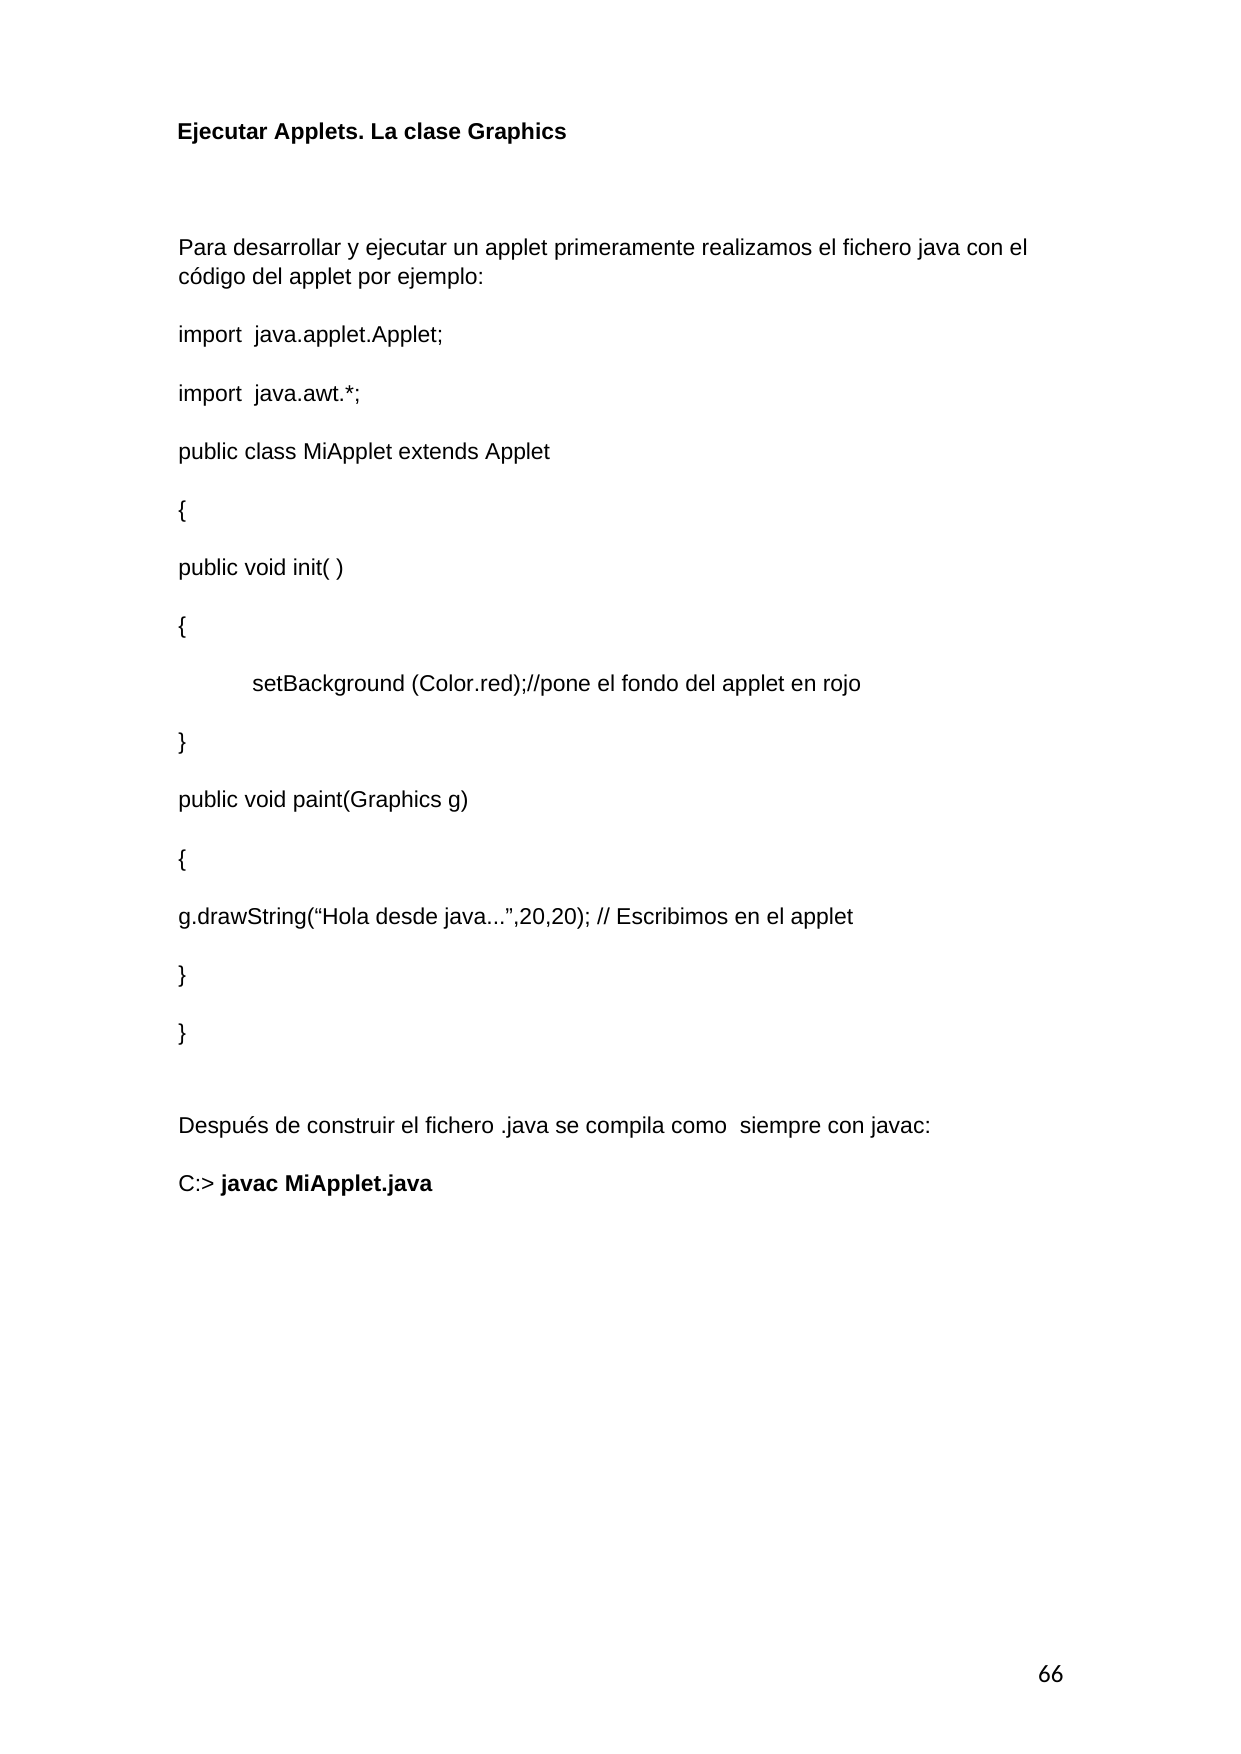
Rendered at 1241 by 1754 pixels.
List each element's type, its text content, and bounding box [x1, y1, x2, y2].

subtitle setBackground (Color.red);//pone el fondo del applet en rojo [178, 670, 1063, 696]
subtitle public void init( ) [178, 554, 1063, 580]
subtitle } [178, 961, 1063, 987]
subtitle Ejecutar Applets. La clase Graphics [177, 118, 1063, 144]
subtitle } [178, 728, 1063, 754]
subtitle { [178, 844, 1063, 871]
subtitle Después de construir el fichero .java se compila como siempre con javac: [178, 1112, 1063, 1138]
subtitle import java.applet.Applet; [178, 321, 1063, 348]
subtitle public void paint(Graphics g) [178, 786, 1063, 813]
subtitle } [178, 1019, 1063, 1045]
subtitle { [178, 496, 1063, 522]
subtitle { [178, 612, 1063, 638]
subtitle public class MiApplet extends Applet [178, 438, 1063, 464]
subtitle Para desarrollar y ejecutar un applet primeramente realizamos el fichero java con el código del applet por ejemplo: [178, 234, 1063, 289]
subtitle C:> javac MiApplet.java [178, 1170, 1063, 1196]
subtitle import java.awt.*; [178, 379, 1063, 406]
subtitle g.drawString(“Hola desde java...”,20,20); // Escribimos en el applet [178, 903, 1063, 929]
